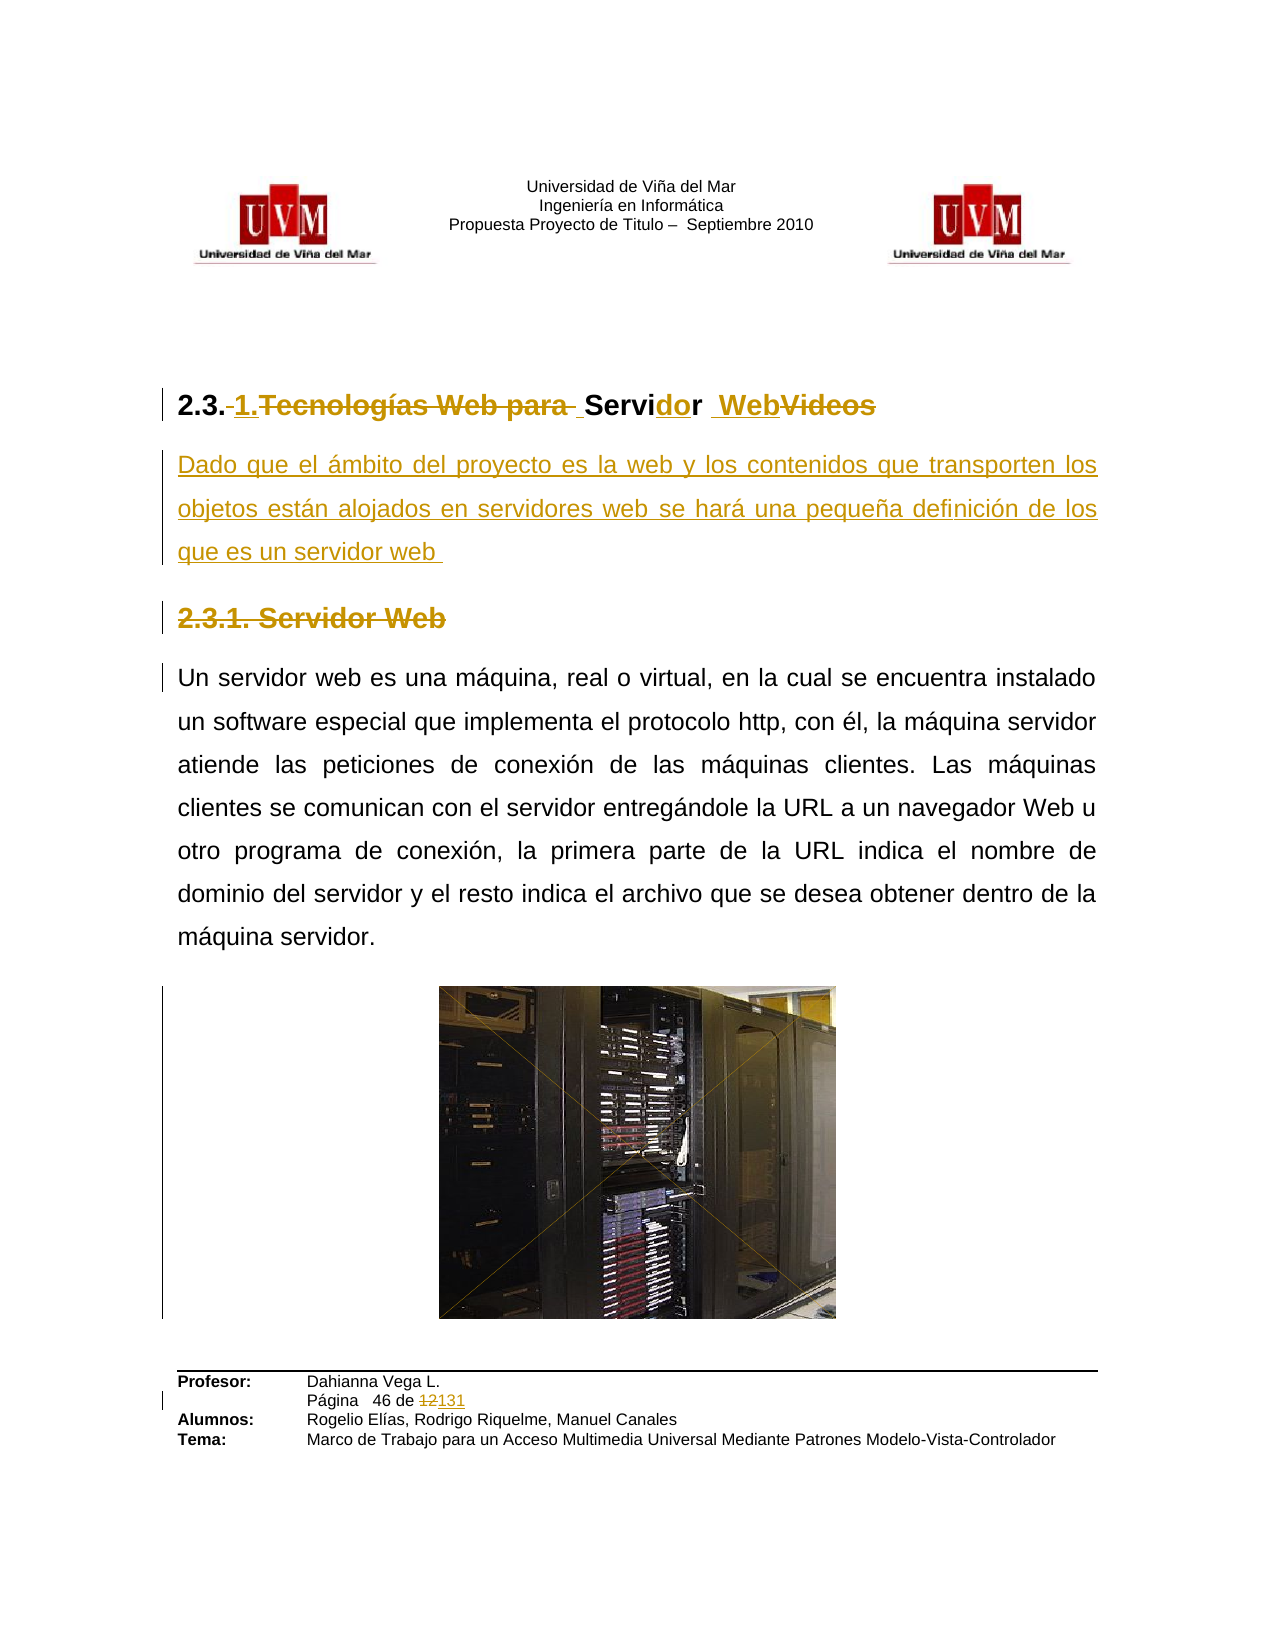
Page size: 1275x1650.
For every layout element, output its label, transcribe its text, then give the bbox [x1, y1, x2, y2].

picture [441, 986, 834, 1151]
picture [441, 1154, 834, 1319]
picture [177, 176, 390, 267]
picture [639, 987, 836, 1318]
picture [439, 988, 636, 1317]
picture [871, 176, 1084, 267]
text Un servidor web es una máquina, real o virtual, en la cual se encuentra instalado un software especial que implementa el protocolo http, con él, la máquina servidor atiende las peticiones de conexión de las máquinas clientes. Las máquinas clientes se comunican con el servidor entregándole la URL a un navegador Web u otro programa de conexión, la primera parte de la URL indica el nombre de dominio del servidor y el resto indica el archivo que se desea obtener dentro de la máquina servidor. [177, 663, 1098, 951]
subtitle 2.3.Servir [177, 388, 1098, 421]
